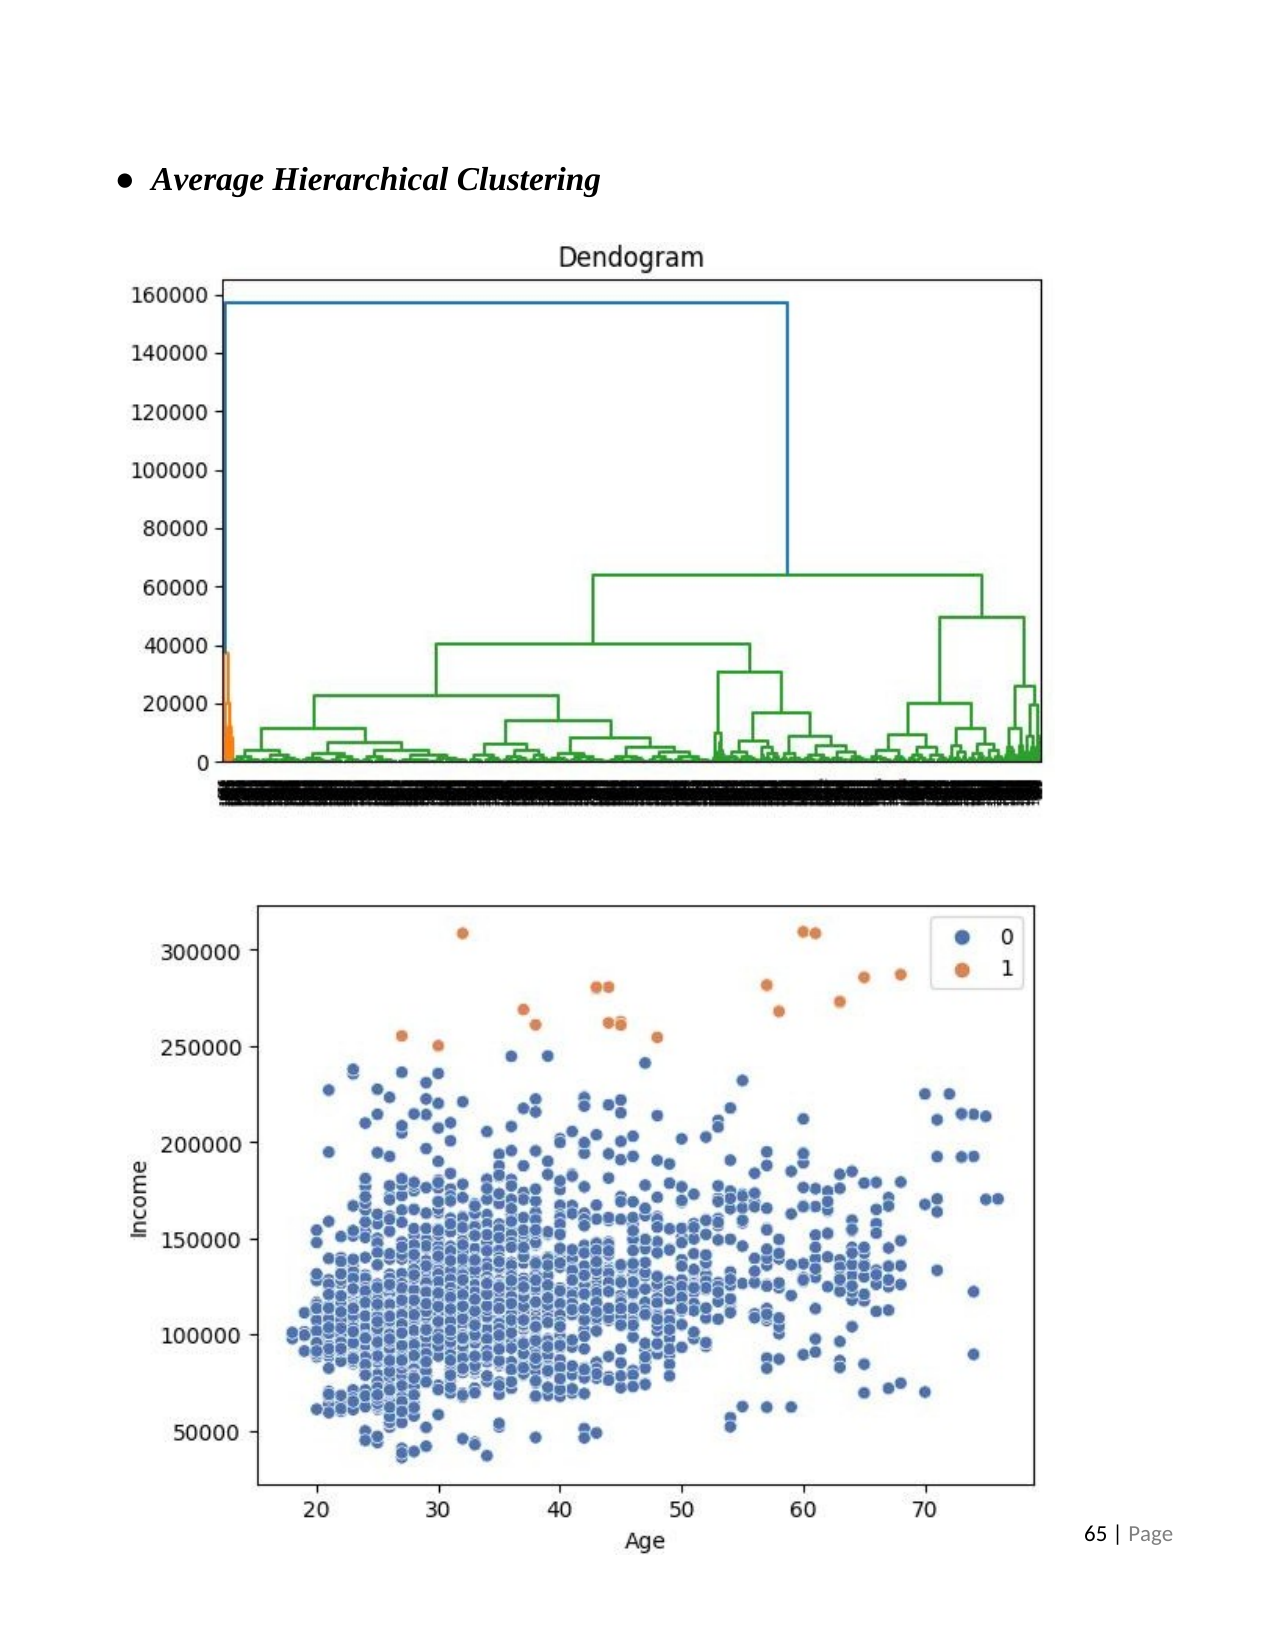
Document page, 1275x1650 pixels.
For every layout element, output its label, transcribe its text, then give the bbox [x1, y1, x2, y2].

list Average Hierarchical Clustering [114, 159, 1173, 197]
picture [127, 904, 1040, 1555]
picture [126, 242, 1055, 818]
